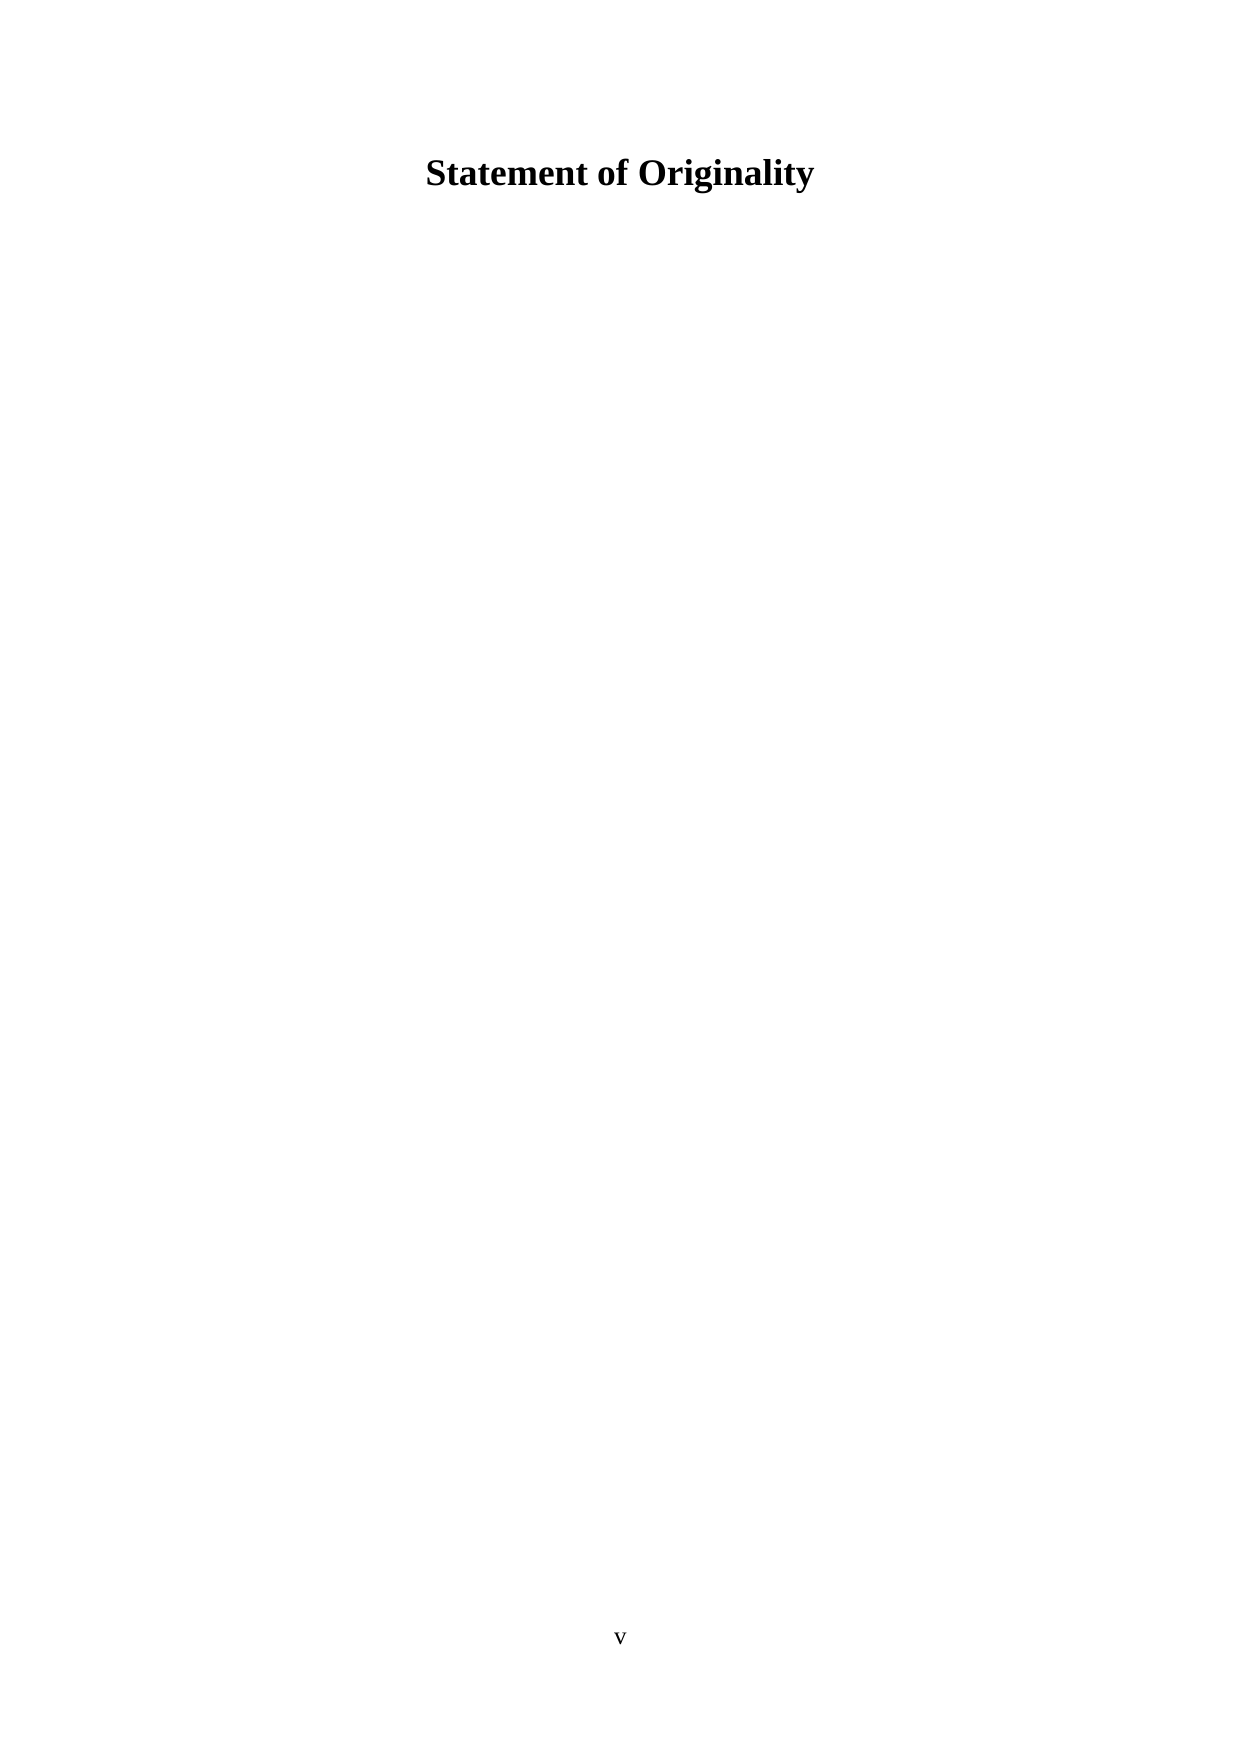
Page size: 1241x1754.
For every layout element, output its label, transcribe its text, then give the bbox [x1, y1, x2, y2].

text Statement of Originality [150, 150, 1090, 193]
